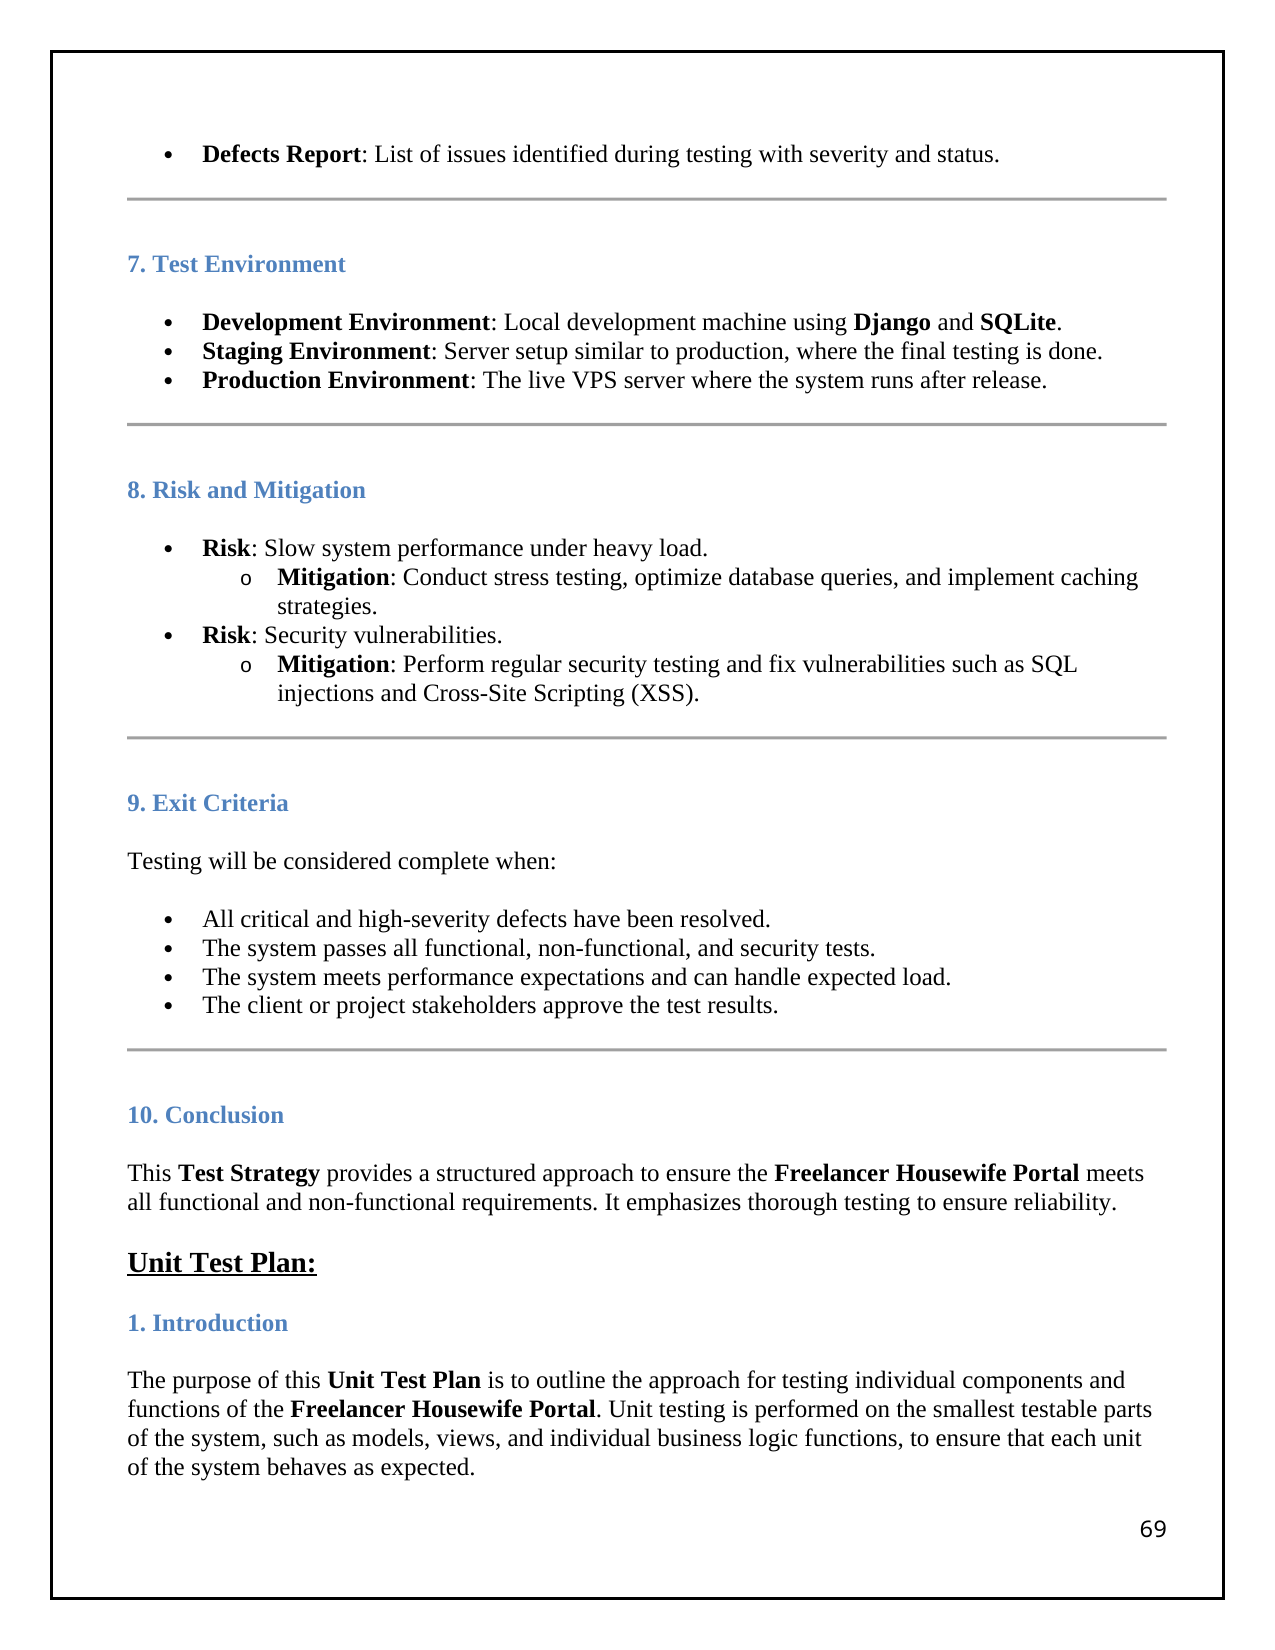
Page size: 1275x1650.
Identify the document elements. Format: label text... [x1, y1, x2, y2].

list Defects Report: List of issues identified during testing with severity and status. [164, 139, 1167, 168]
list Production Environment: The live VPS server where the system runs after release. [164, 365, 1167, 394]
subtitle 9. Exit Criteria [127, 788, 1167, 817]
list Development Environment: Local development machine using Django and SQLite. [164, 307, 1167, 336]
list The system meets performance expectations and can handle expected load. [164, 962, 1167, 990]
list Staging Environment: Server setup similar to production, where the final testing is done. [164, 336, 1167, 365]
subtitle 7. Test Environment [127, 249, 1167, 278]
subtitle 10. Conclusion [127, 1100, 1167, 1129]
list Risk: Security vulnerabilities. [164, 620, 1167, 649]
list Mitigation: Conduct stress testing, optimize database queries, and implement caching strategies. [239, 562, 1167, 620]
subtitle 8. Risk and Mitigation [127, 475, 1167, 504]
text This Test Strategy provides a structured approach to ensure the Freelancer Housewife Portal meets all functional and non-functional requirements. It emphasizes thorough testing to ensure reliability. [127, 1158, 1167, 1216]
list All critical and high-severity defects have been resolved. [164, 904, 1167, 933]
subtitle 1. Introduction [127, 1308, 1167, 1336]
list The system passes all functional, non-functional, and security tests. [164, 933, 1167, 962]
list Mitigation: Perform regular security testing and fix vulnerabilities such as SQL injections and Cross-Site Scripting (XSS). [239, 649, 1167, 707]
text The purpose of this Unit Test Plan is to outline the approach for testing individual components and functions of the Freelancer Housewife Portal. Unit testing is performed on the smallest testable parts of the system, such as models, views, and individual business logic functions, to ensure that each unit of the system behaves as expected. [127, 1366, 1167, 1481]
text Testing will be considered complete when: [127, 846, 1167, 875]
list Risk: Slow system performance under heavy load. [164, 533, 1167, 562]
text Unit Test Plan: [127, 1245, 1167, 1278]
list The client or project stakeholders approve the test results. [164, 990, 1167, 1019]
